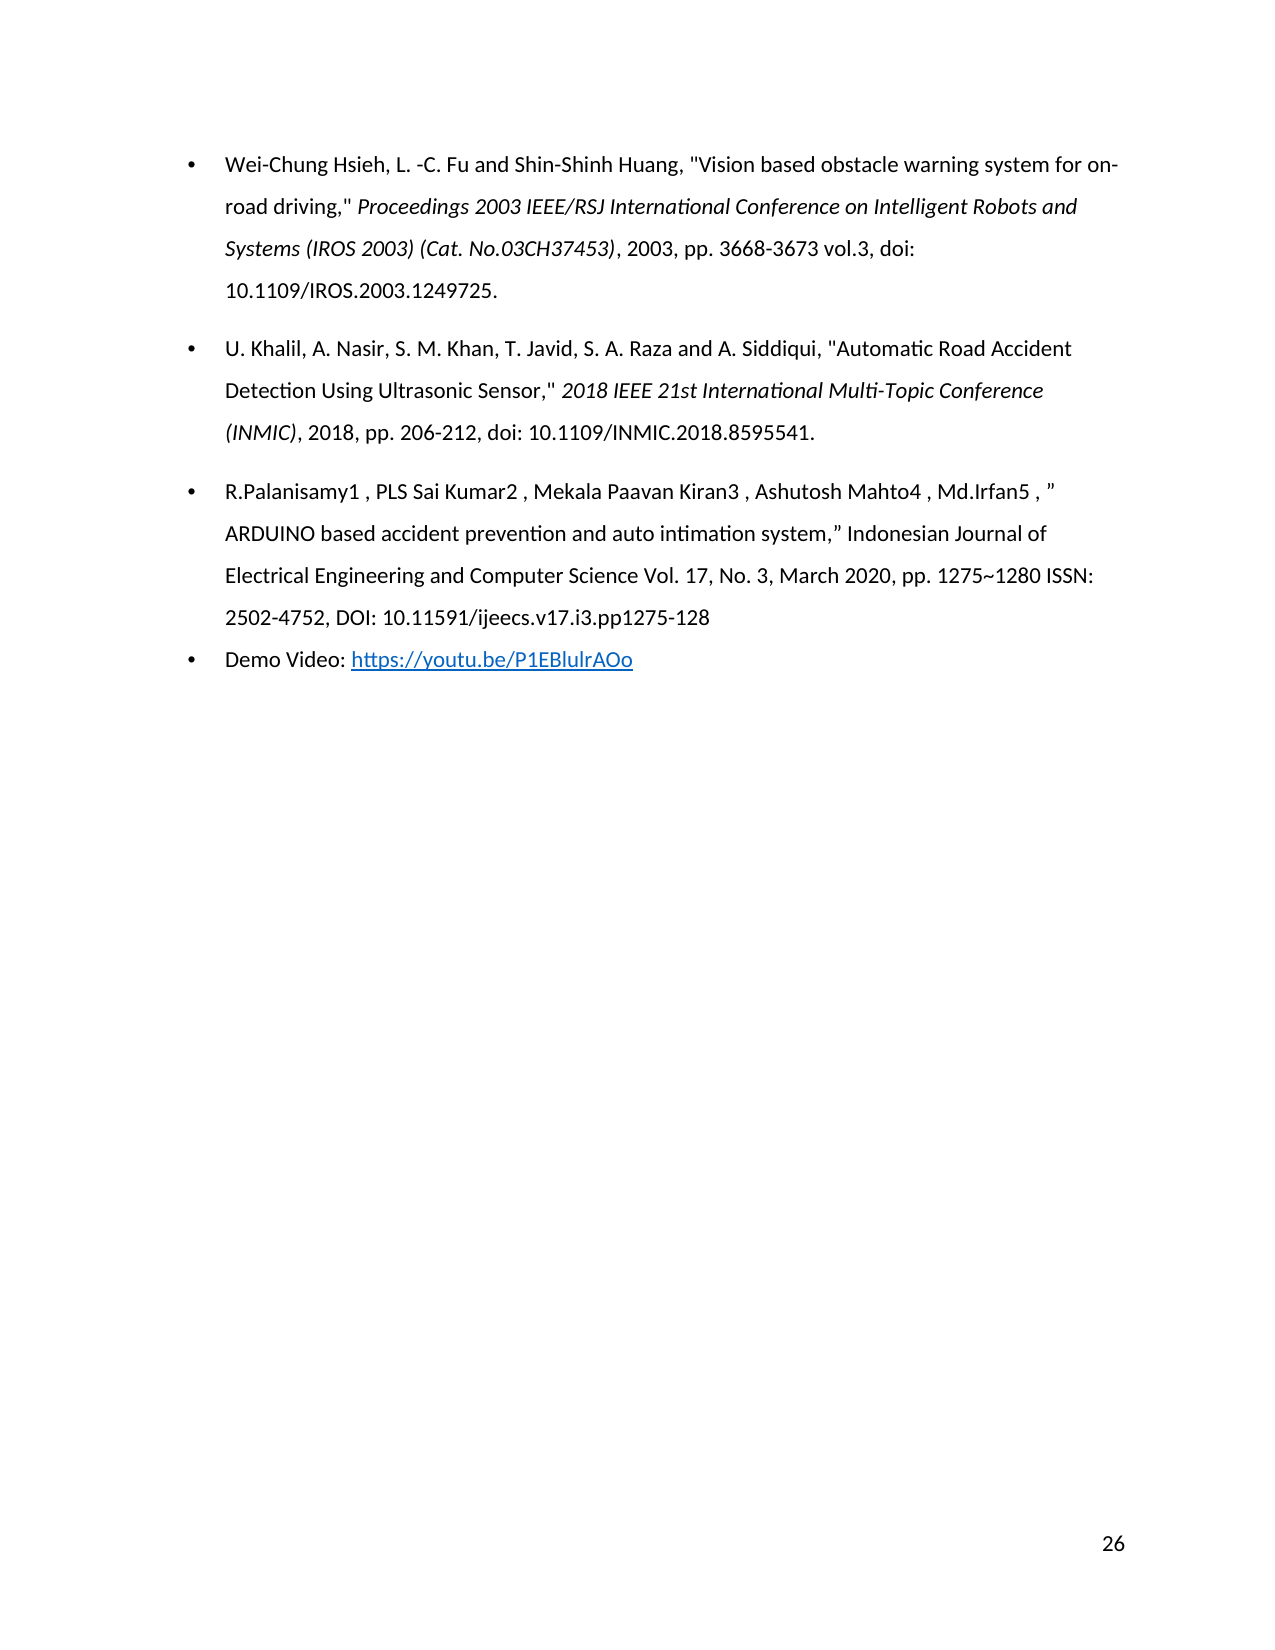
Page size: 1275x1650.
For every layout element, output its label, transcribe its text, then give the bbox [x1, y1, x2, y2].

list Demo Video: https://youtu.be/P1EBlulrAOo [187, 645, 1125, 673]
list Wei-Chung Hsieh, L. -C. Fu and Shin-Shinh Huang, "Vision based obstacle warning system for on-road driving," Proceedings 2003 IEEE/RSJ International Conference on Intelligent Robots and Systems (IROS 2003) (Cat. No.03CH37453), 2003, pp. 3668-3673 vol.3, doi: 10.1109/IROS.2003.1249725. [187, 150, 1125, 304]
list U. Khalil, A. Nasir, S. M. Khan, T. Javid, S. A. Raza and A. Siddiqui, "Automatic Road Accident Detection Using Ultrasonic Sensor," 2018 IEEE 21st International Multi-Topic Conference (INMIC), 2018, pp. 206-212, doi: 10.1109/INMIC.2018.8595541. [187, 334, 1125, 447]
list R.Palanisamy1 , PLS Sai Kumar2 , Mekala Paavan Kiran3 , Ashutosh Mahto4 , Md.Irfan5 , ” ARDUINO based accident prevention and auto intimation system,” Indonesian Journal of Electrical Engineering and Computer Science Vol. 17, No. 3, March 2020, pp. 1275~1280 ISSN: 2502-4752, DOI: 10.11591/ijeecs.v17.i3.pp1275-128 [187, 477, 1125, 631]
